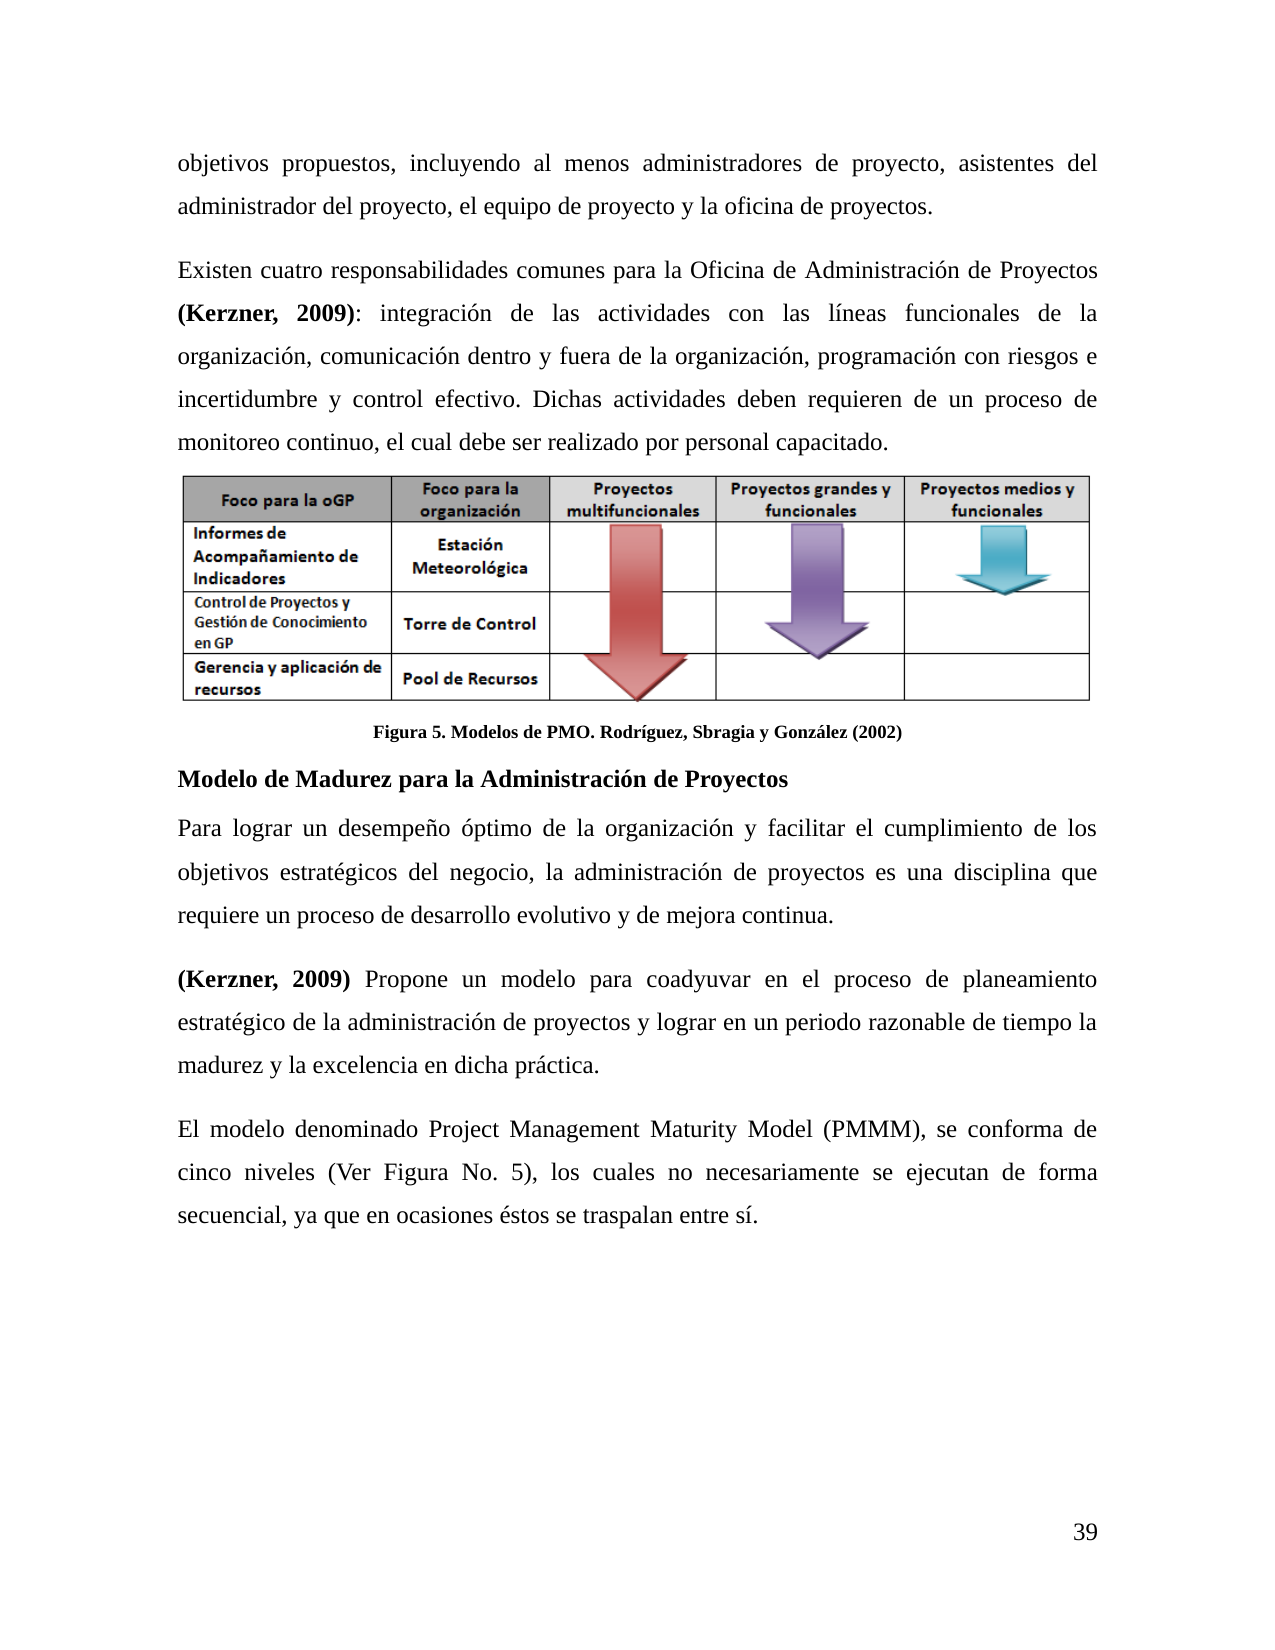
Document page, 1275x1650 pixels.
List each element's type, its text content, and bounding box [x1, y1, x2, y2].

subtitle Modelo de Madurez para la Administración de Proyectos [177, 764, 1098, 793]
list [177, 148, 1098, 219]
picture [177, 470, 1097, 709]
list El modelo denominado Project Management Maturity Model (PMMM), se conforma de cinco niveles (Ver Figura No. 5), los cuales no necesariamente se ejecutan de forma secuencial, ya que en ocasiones éstos se traspalan entre sí. [177, 1114, 1098, 1229]
list Para lograr un desempeño óptimo de la organización y facilitar el cumplimiento de los objetivos estratégicos del negocio, la administración de proyectos es una disciplina que requiere un proceso de desarrollo evolutivo y de mejora continua. [177, 813, 1098, 928]
list Existen cuatro responsabilidades comunes para la Oficina de Administración de Proyectos (Kerzner, 2009): integración de las actividades con las líneas funcionales de la organización, comunicación dentro y fuera de la organización, programación con riesgos e incertidumbre y control efectivo. Dichas actividades deben requieren de un proceso de monitoreo continuo, el cual debe ser realizado por personal capacitado. [177, 255, 1098, 456]
list (Kerzner, 2009) Propone un modelo para coadyuvar en el proceso de planeamiento estratégico de la administración de proyectos y lograr en un periodo razonable de tiempo la madurez y la excelencia en dicha práctica. [177, 964, 1098, 1079]
text Figura 5. Modelos de PMO. Rodríguez, Sbragia y González (2002) [177, 721, 1098, 743]
